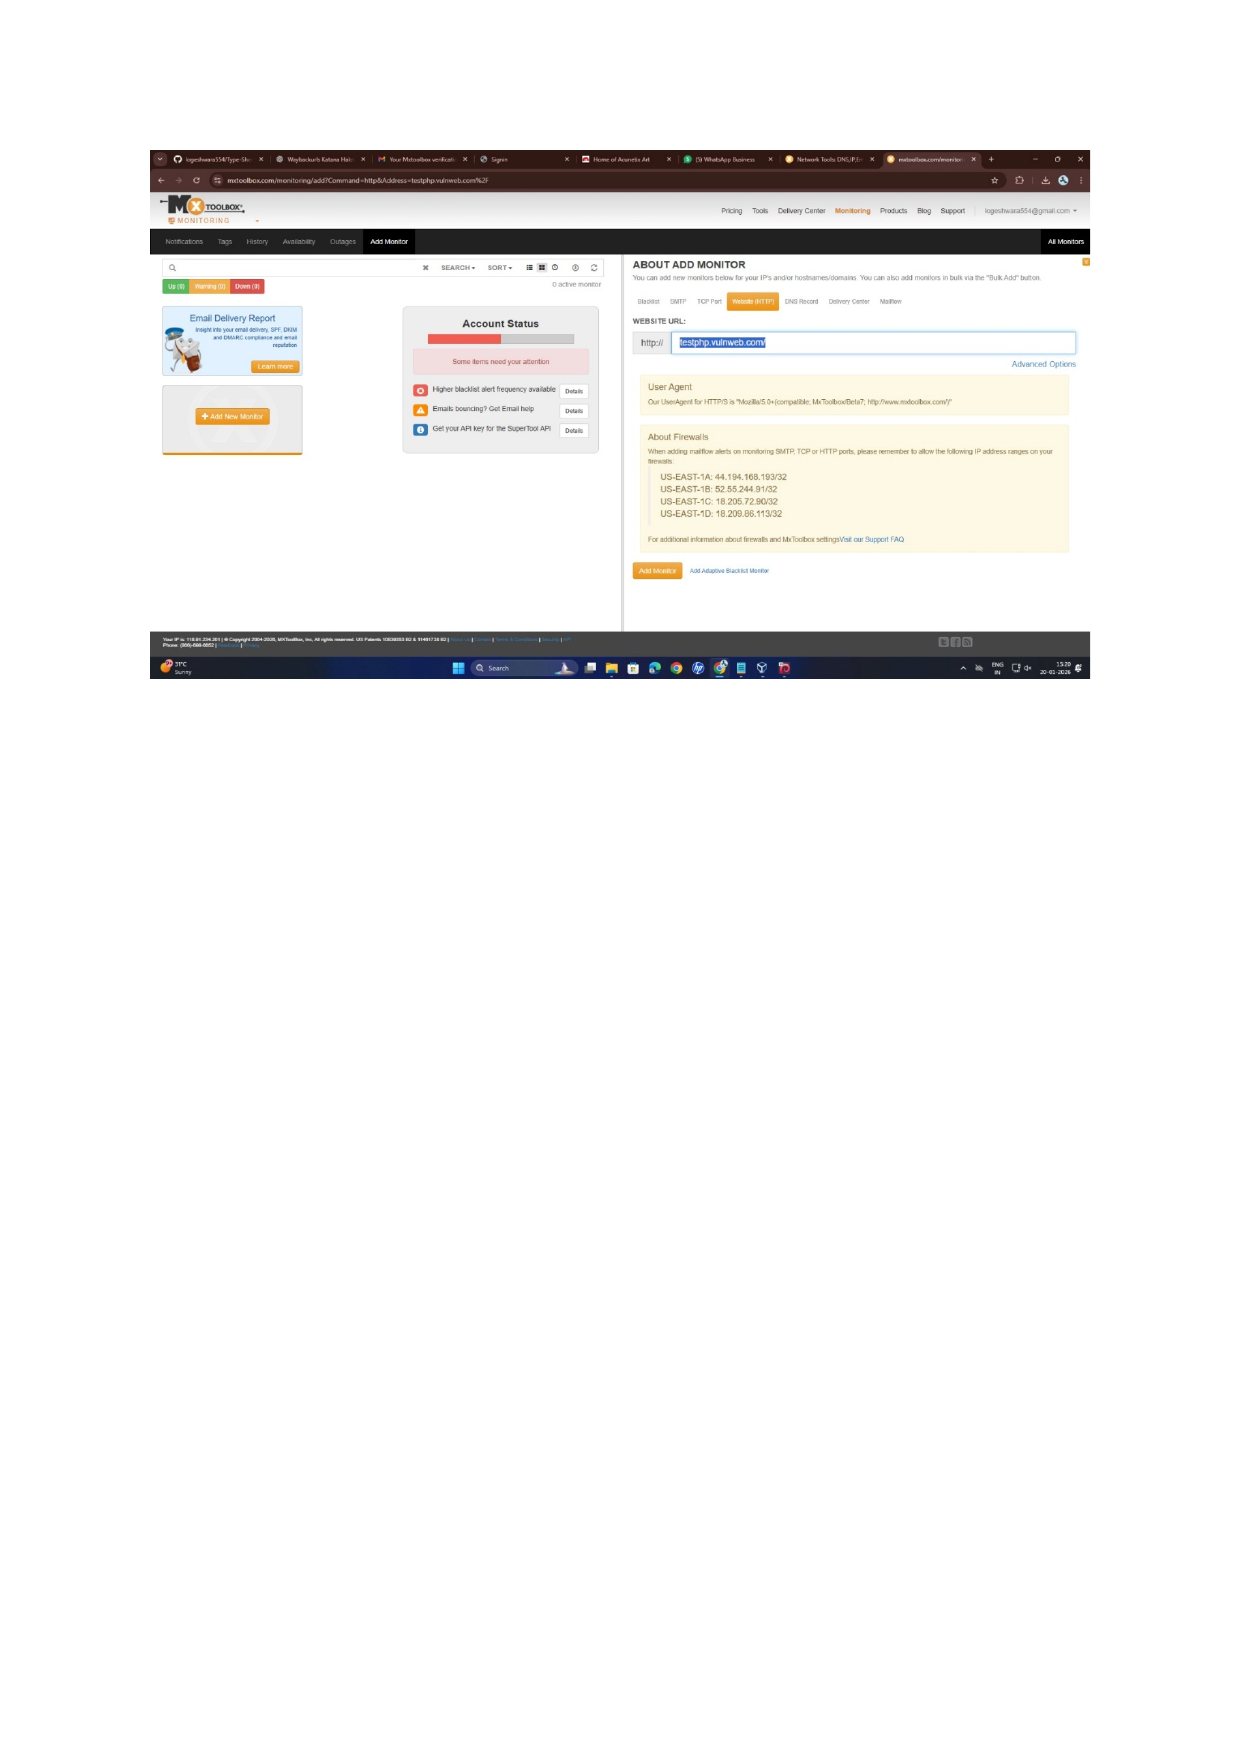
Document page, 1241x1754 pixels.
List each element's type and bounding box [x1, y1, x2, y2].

picture [150, 150, 1091, 679]
